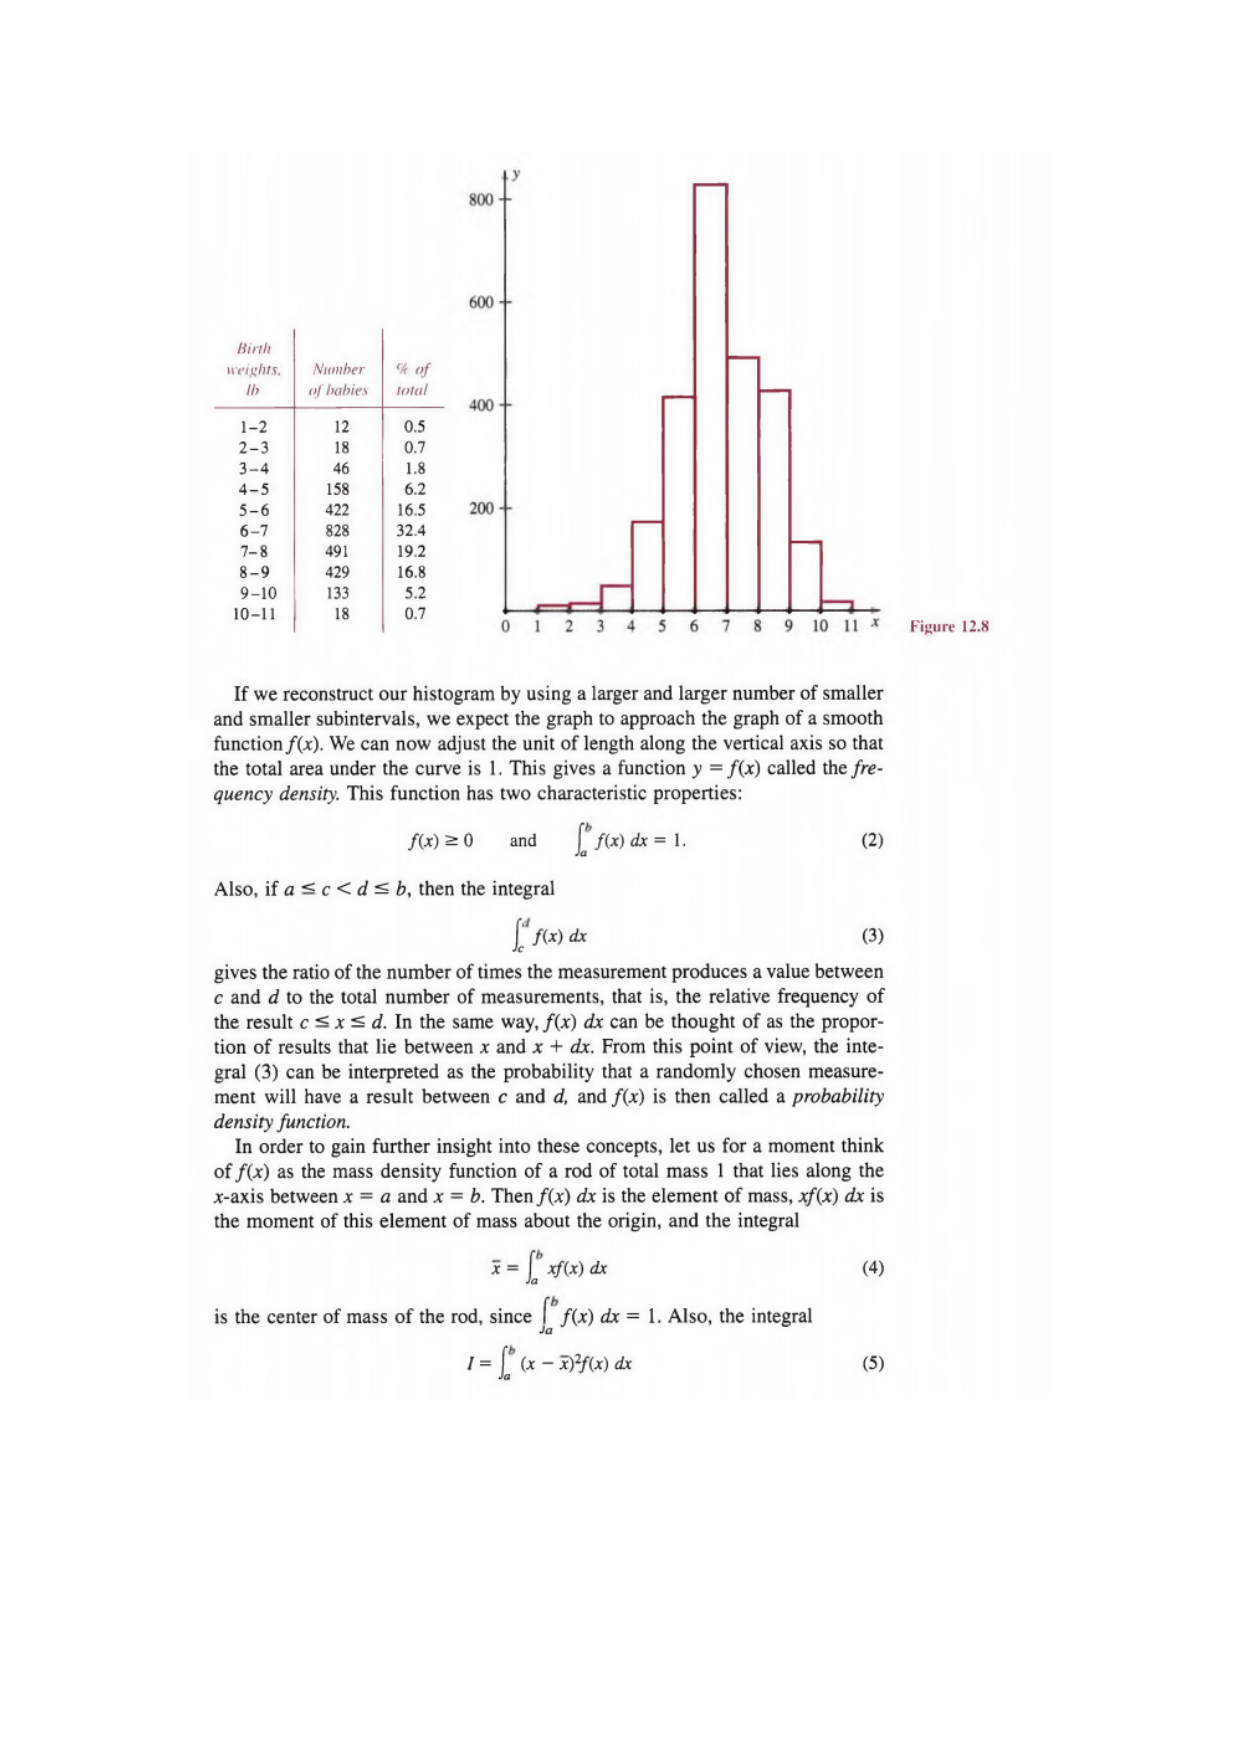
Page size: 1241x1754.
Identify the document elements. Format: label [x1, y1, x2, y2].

picture [187, 152, 1053, 1399]
